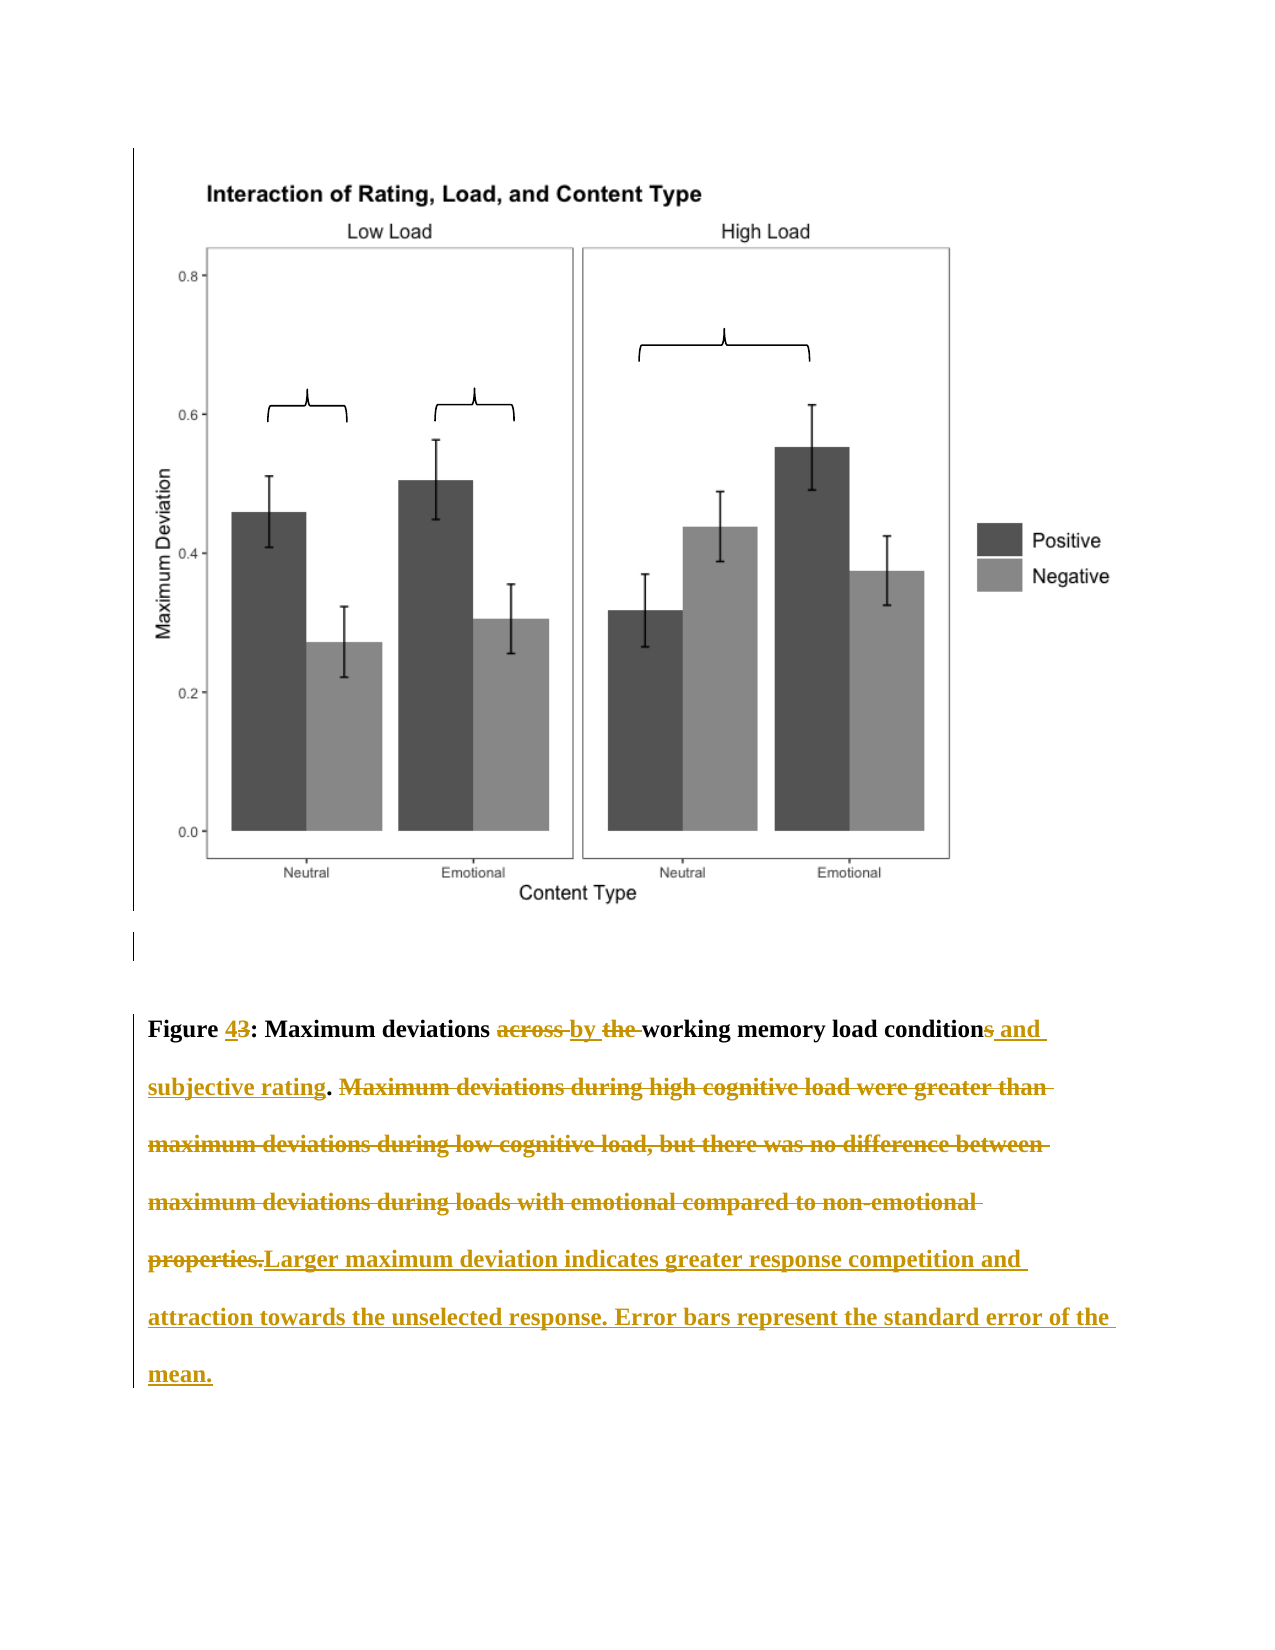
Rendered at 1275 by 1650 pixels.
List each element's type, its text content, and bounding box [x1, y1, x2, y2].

picture [147, 176, 1128, 912]
text Figure : Maximum deviations working memory load condition. [148, 1014, 1127, 1388]
